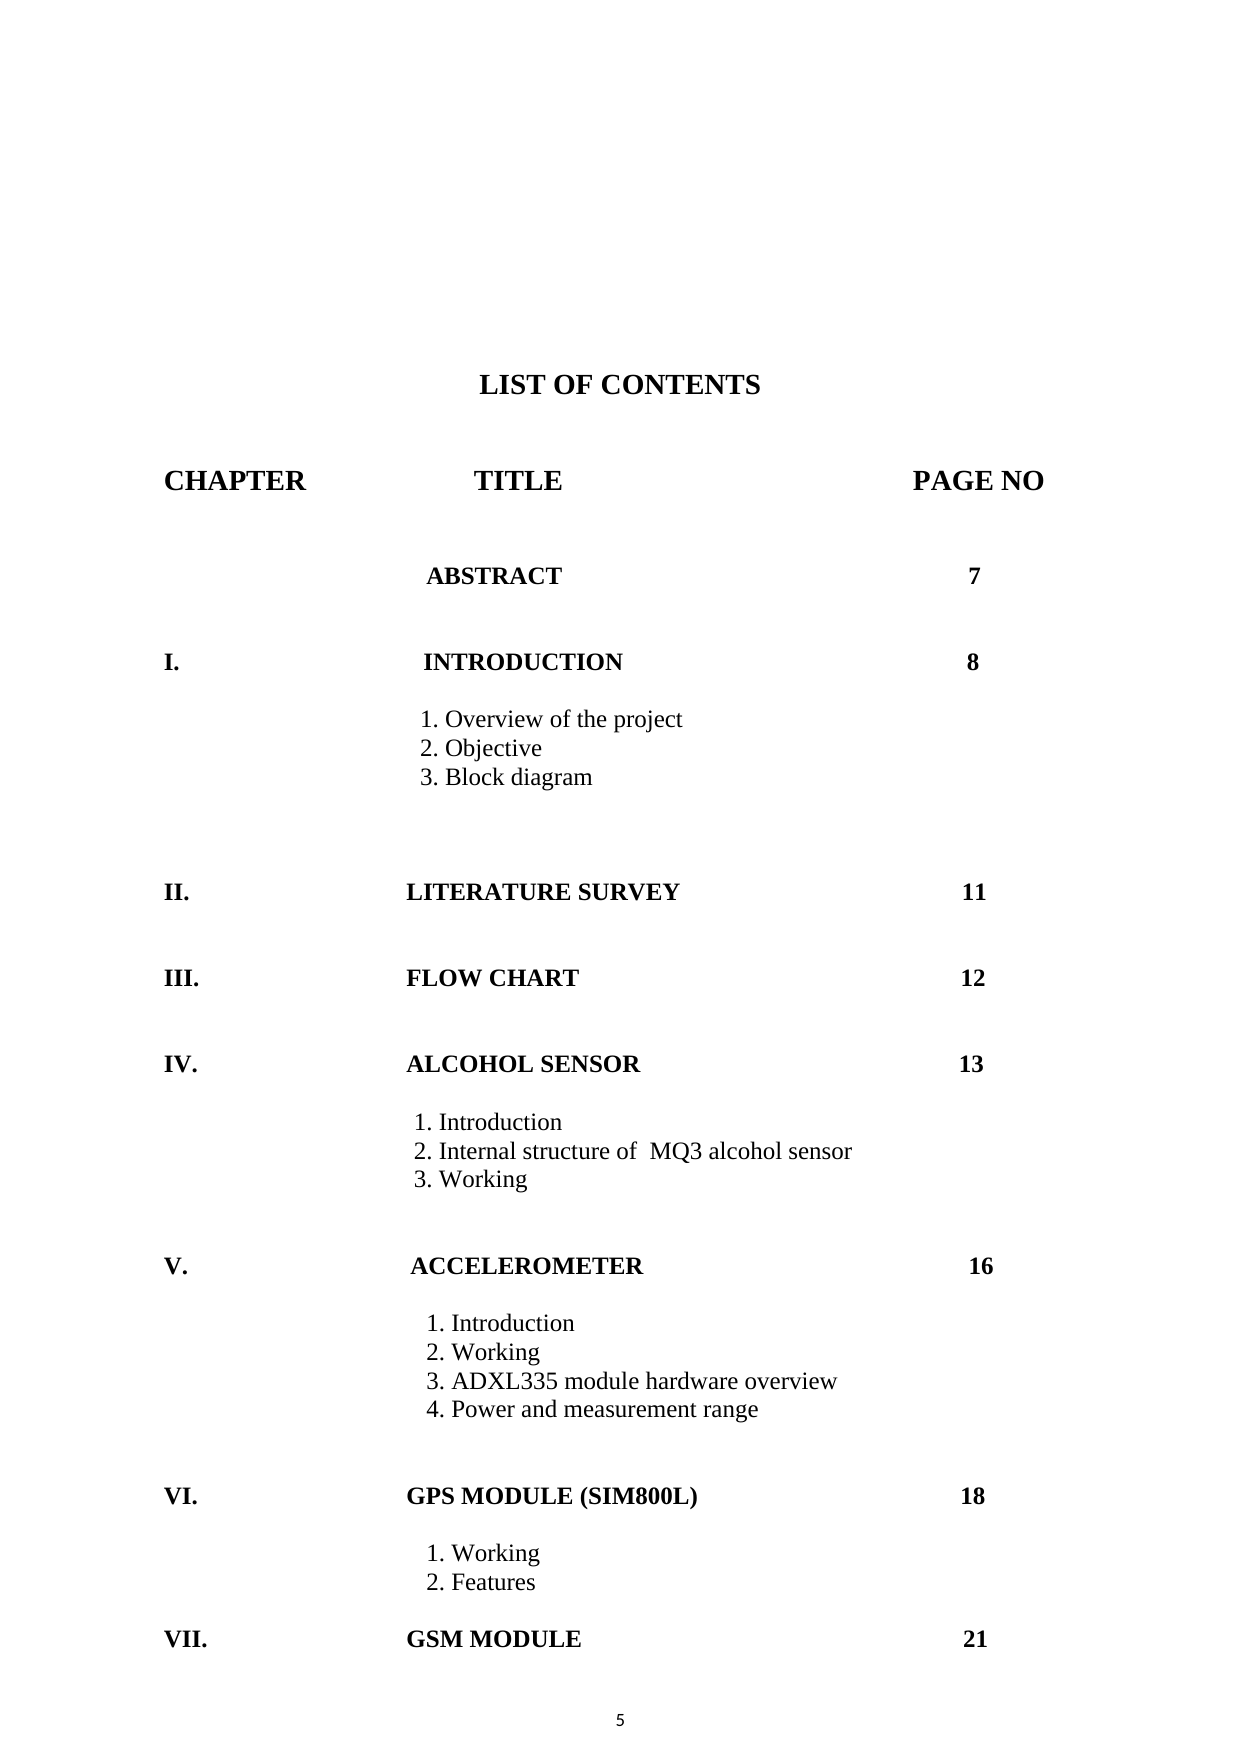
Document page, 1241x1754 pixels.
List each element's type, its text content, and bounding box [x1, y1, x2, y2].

list GSM MODULE 21 [163, 1624, 1077, 1653]
text 1. Overview of the project [163, 704, 1077, 733]
text 2. Objective [163, 733, 1077, 762]
text 3. ADXL335 module hardware overview [163, 1366, 1077, 1394]
list GPS MODULE (SIM800L) 18 [163, 1481, 1077, 1509]
text 2. Working [163, 1337, 1077, 1366]
text 4. Power and measurement range [163, 1394, 1077, 1423]
list LITERATURE SURVEY 11 [163, 877, 1077, 906]
text I. INTRODUCTION 8 [163, 647, 1077, 676]
text ABSTRACT 7 [163, 561, 1077, 589]
text 3. Working [163, 1164, 1077, 1193]
text 2. Features [163, 1567, 1077, 1596]
text 2. Internal structure of MQ3 alcohol sensor [163, 1136, 1077, 1164]
text CHAPTER TITLE PAGE NO [163, 463, 1077, 497]
list FLOW CHART 12 [163, 963, 1077, 992]
text 1. Introduction [163, 1107, 1077, 1136]
list ALCOHOL SENSOR 13 [163, 1049, 1077, 1078]
text 1. Introduction [163, 1308, 1077, 1337]
text 3. Block diagram [163, 762, 1077, 791]
list ACCELEROMETER 16 [164, 1251, 1077, 1279]
text LIST OF CONTENTS [163, 367, 1077, 401]
text 1. Working [163, 1538, 1077, 1567]
